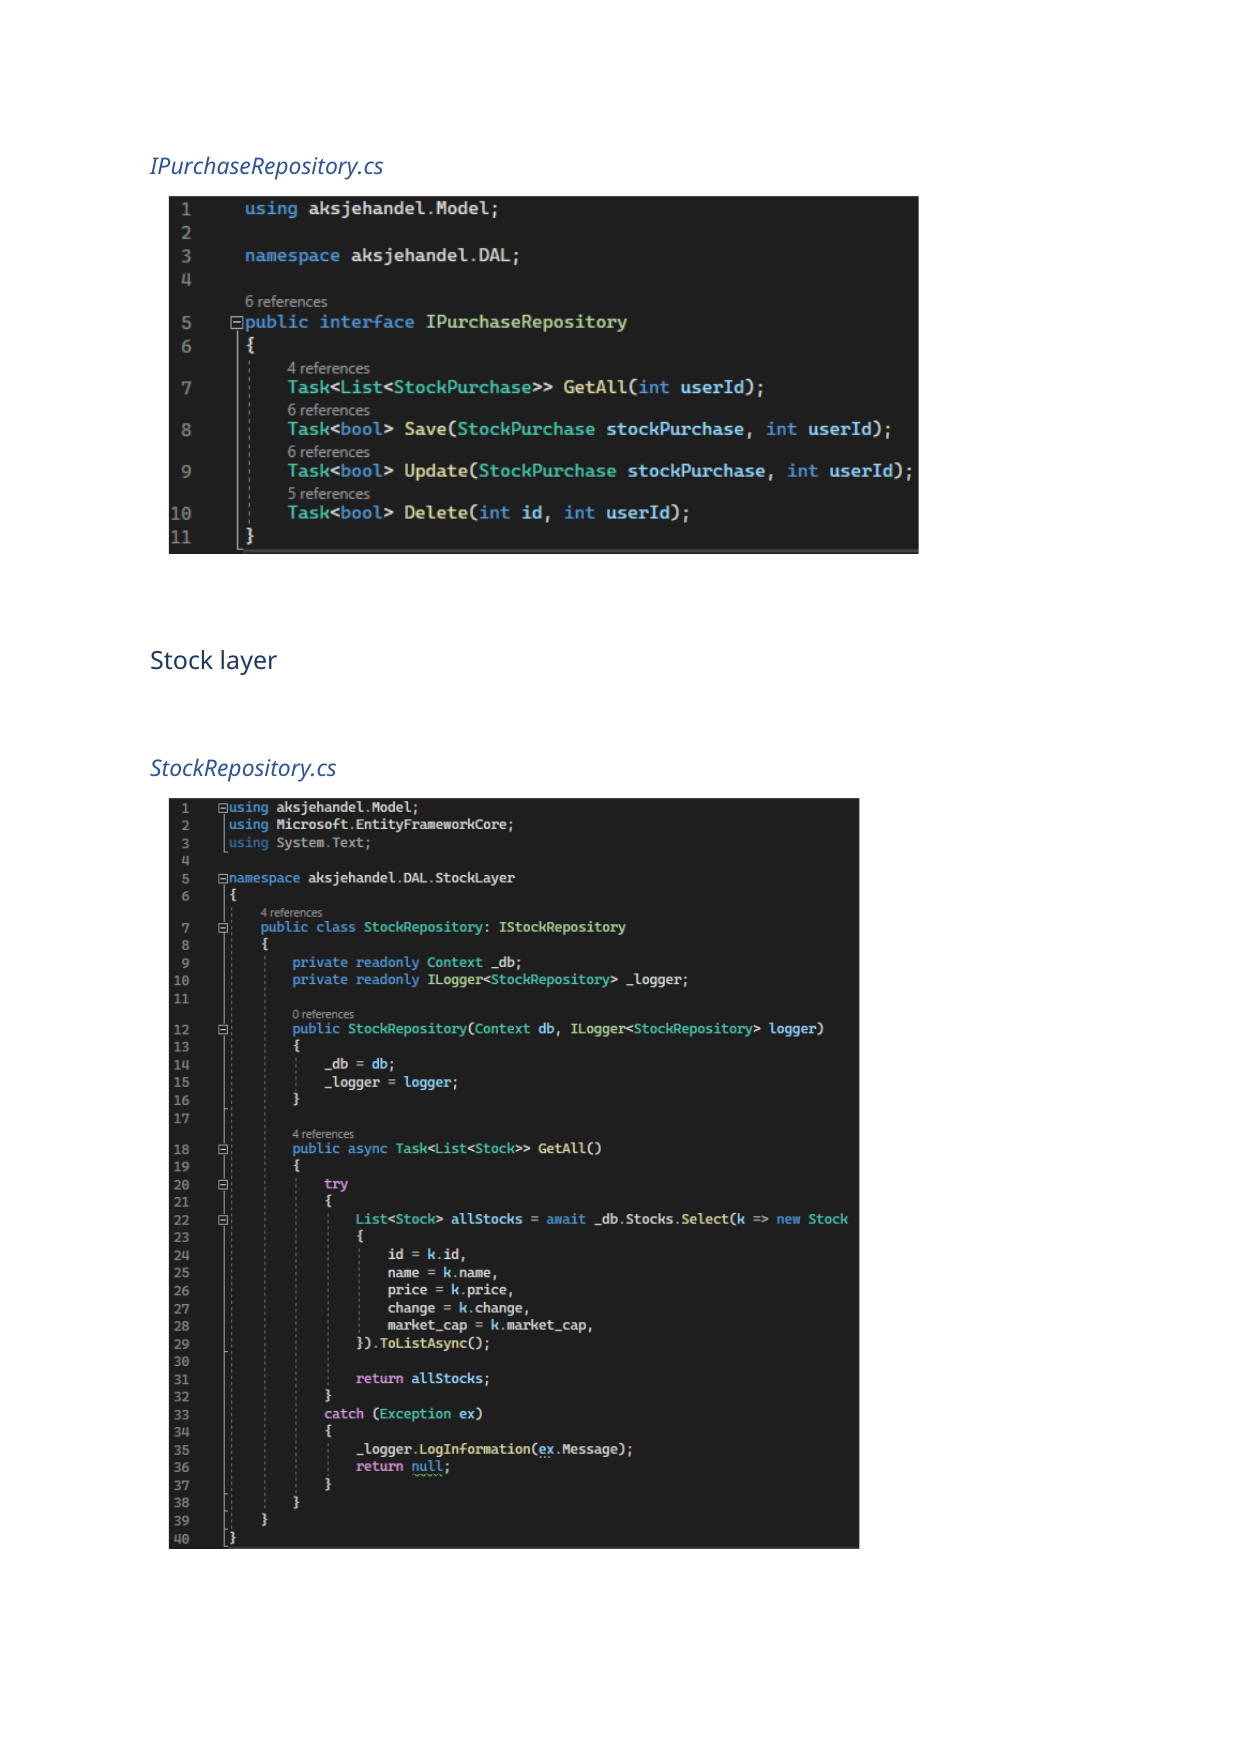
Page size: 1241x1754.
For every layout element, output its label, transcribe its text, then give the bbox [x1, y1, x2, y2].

subtitle Stock layer [150, 642, 1090, 676]
subtitle IPurchaseRepository.cs [150, 150, 1090, 181]
subtitle StockRepository.cs [150, 752, 1090, 783]
